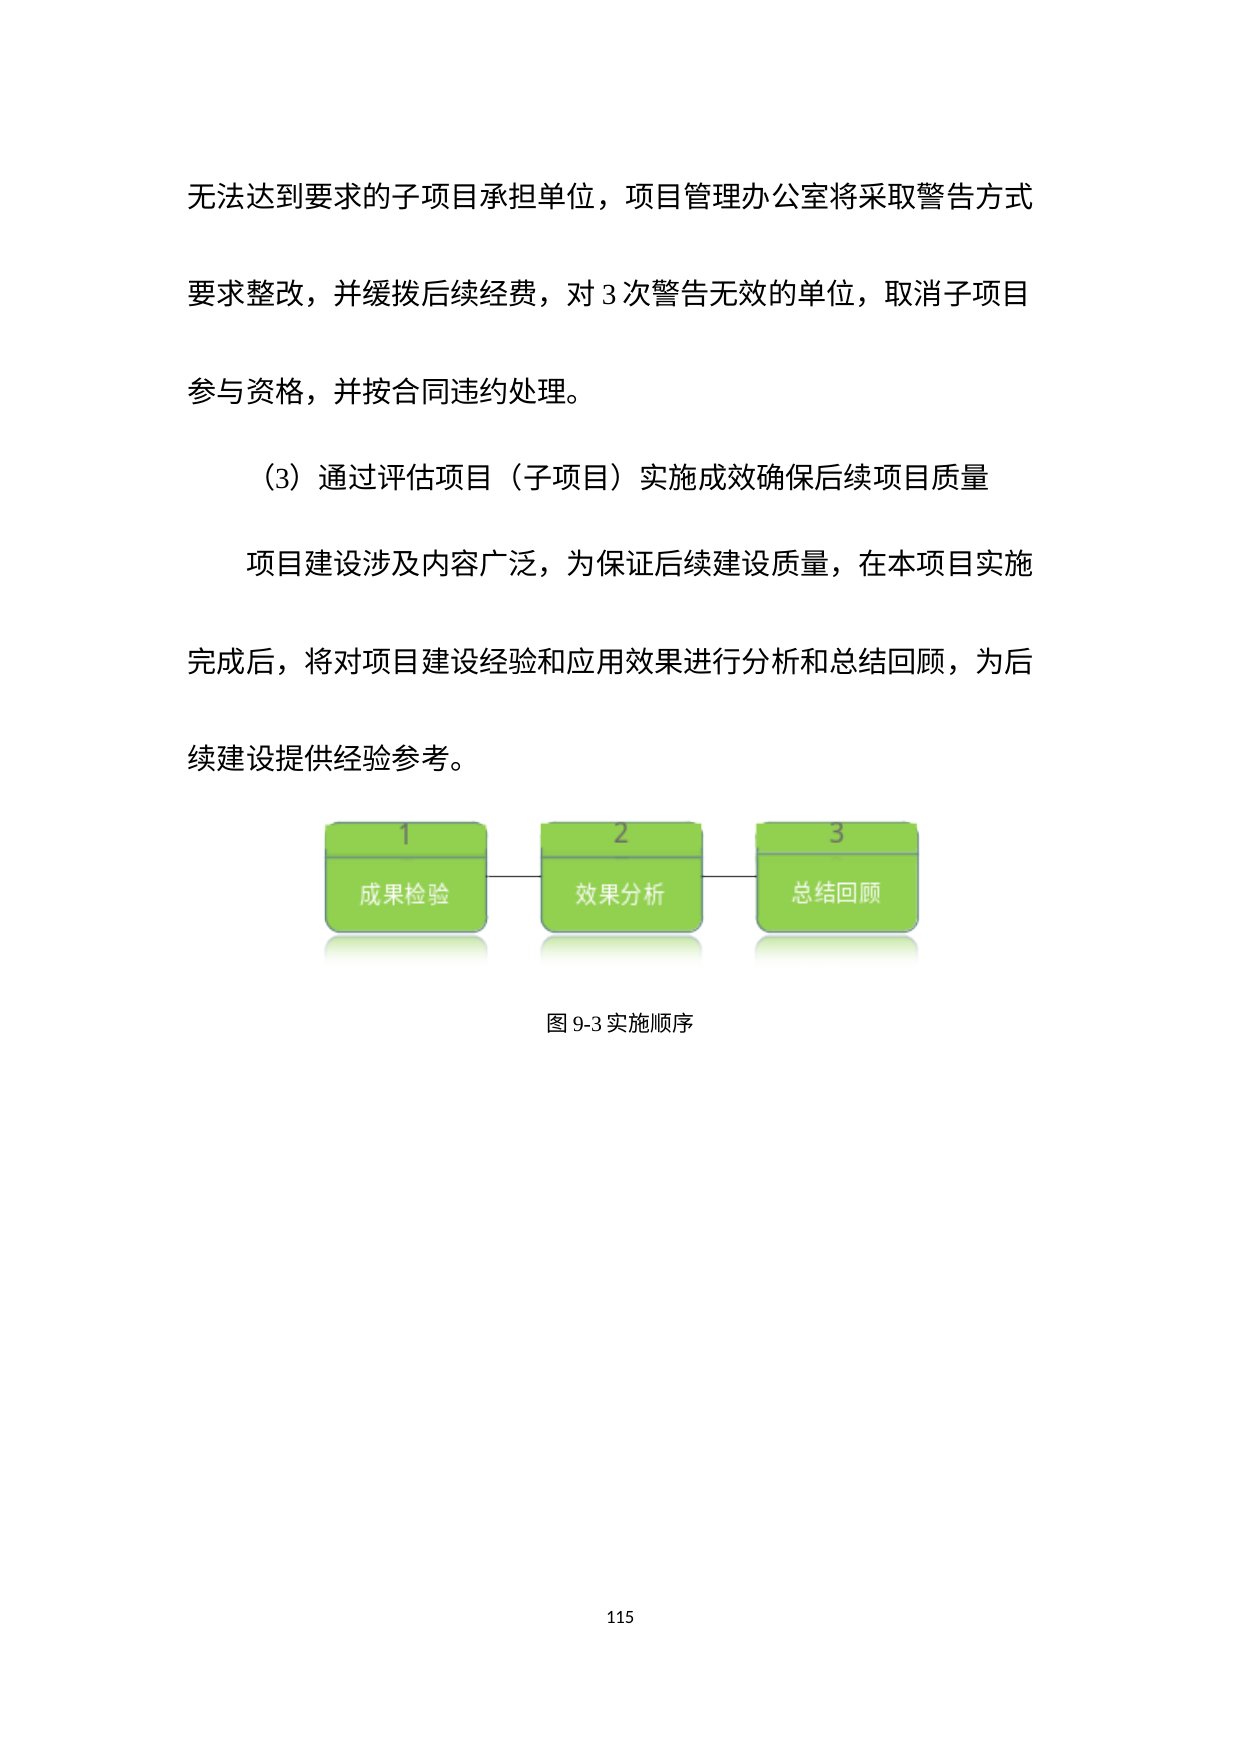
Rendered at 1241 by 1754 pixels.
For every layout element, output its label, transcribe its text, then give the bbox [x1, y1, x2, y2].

text 项目建设涉及内容广泛，为保证后续建设质量，在本项目实施完成后，将对项目建设经验和应用效果进行分析和总结回顾，为后续建设提供经验参考。 [187, 529, 1053, 789]
text 图9-3实施顺序 [187, 1005, 1053, 1038]
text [187, 162, 1053, 422]
text （3）通过评估项目（子项目）实施成效确保后续项目质量 [187, 443, 1053, 508]
